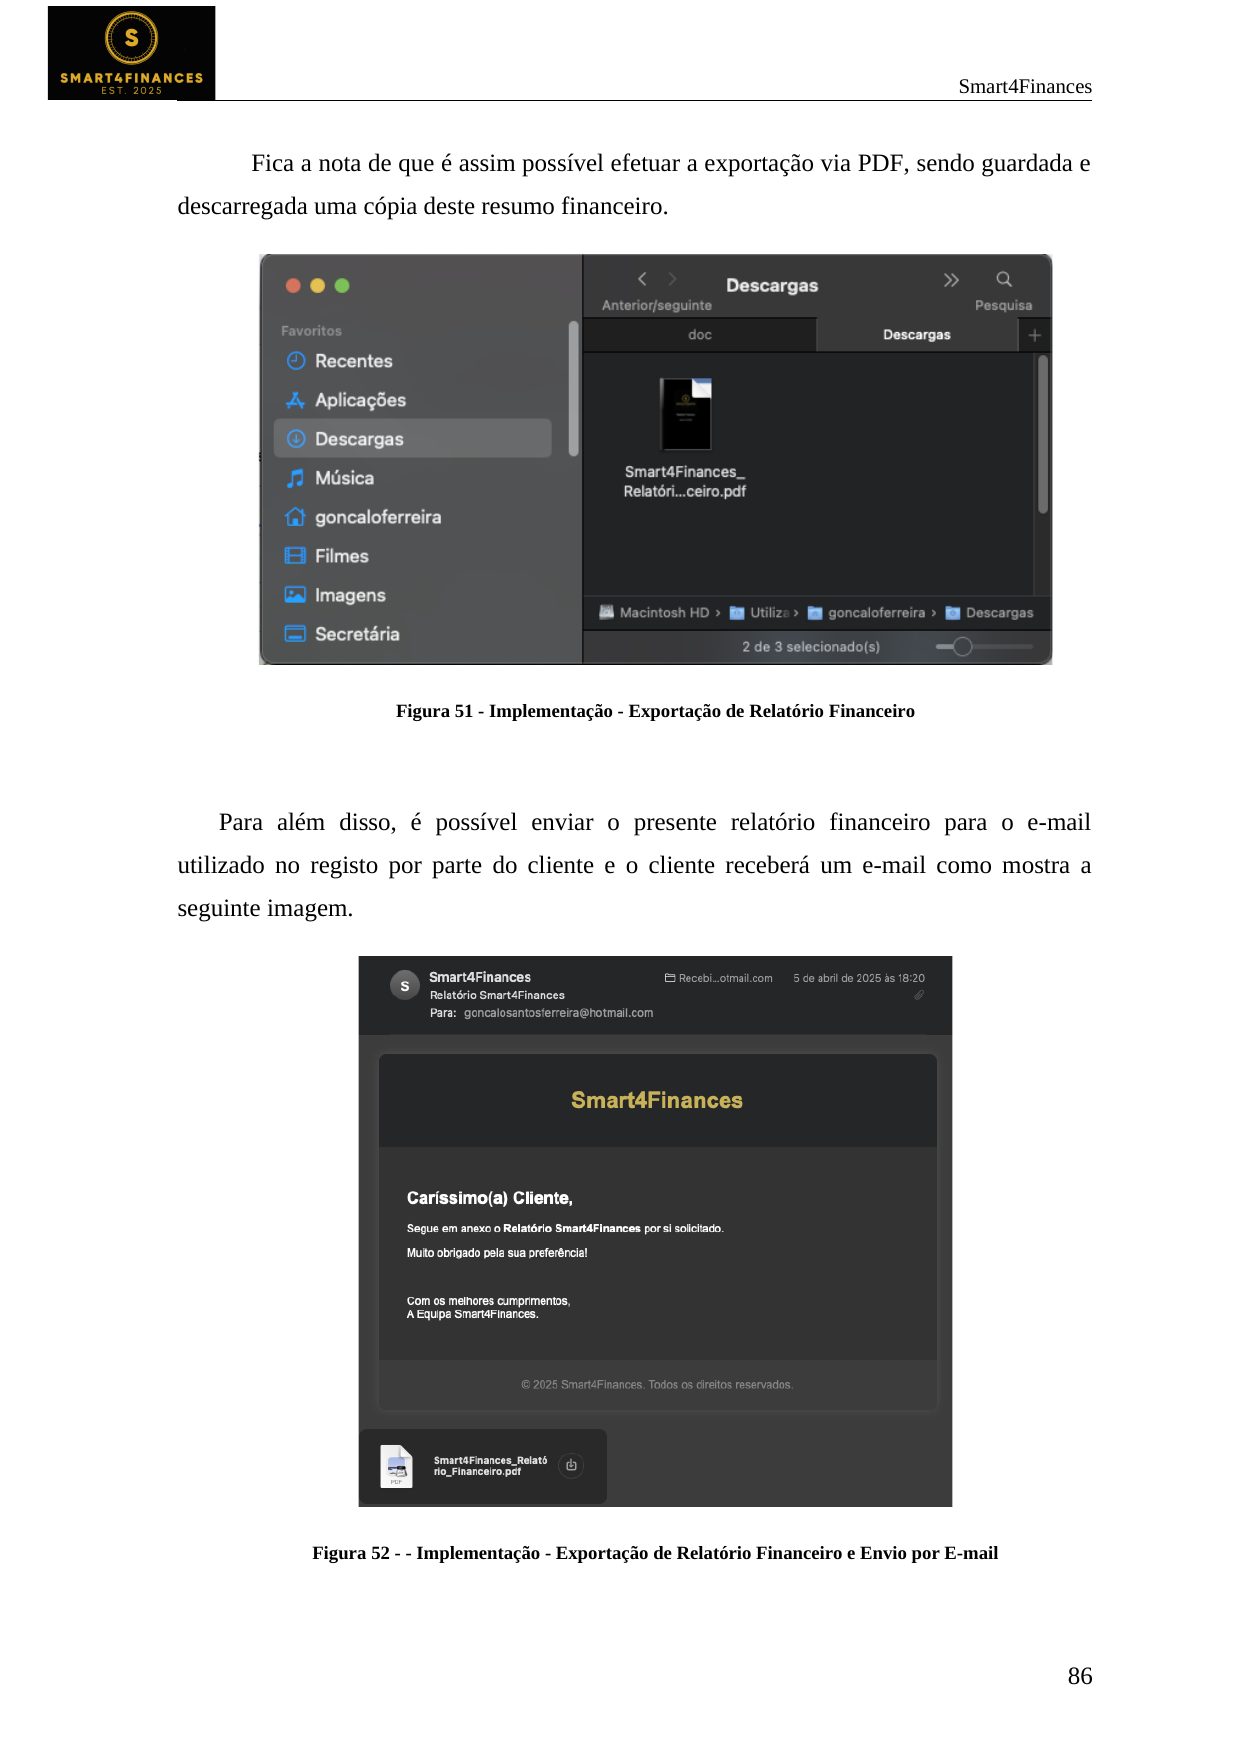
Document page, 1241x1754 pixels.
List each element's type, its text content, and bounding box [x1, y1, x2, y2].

picture [358, 956, 953, 1507]
picture [258, 254, 1053, 665]
picture [47, 6, 216, 100]
text Fica a nota de que é assim possível efetuar a exportação via PDF, sendo guardada e descarregada uma cópia deste resumo financeiro. [177, 148, 1092, 219]
text Para além disso, é possível enviar o presente relatório financeiro para o e-mail utilizado no registo por parte do cliente e o cliente receberá um e-mail como mostra a seguinte imagem. [177, 807, 1092, 922]
